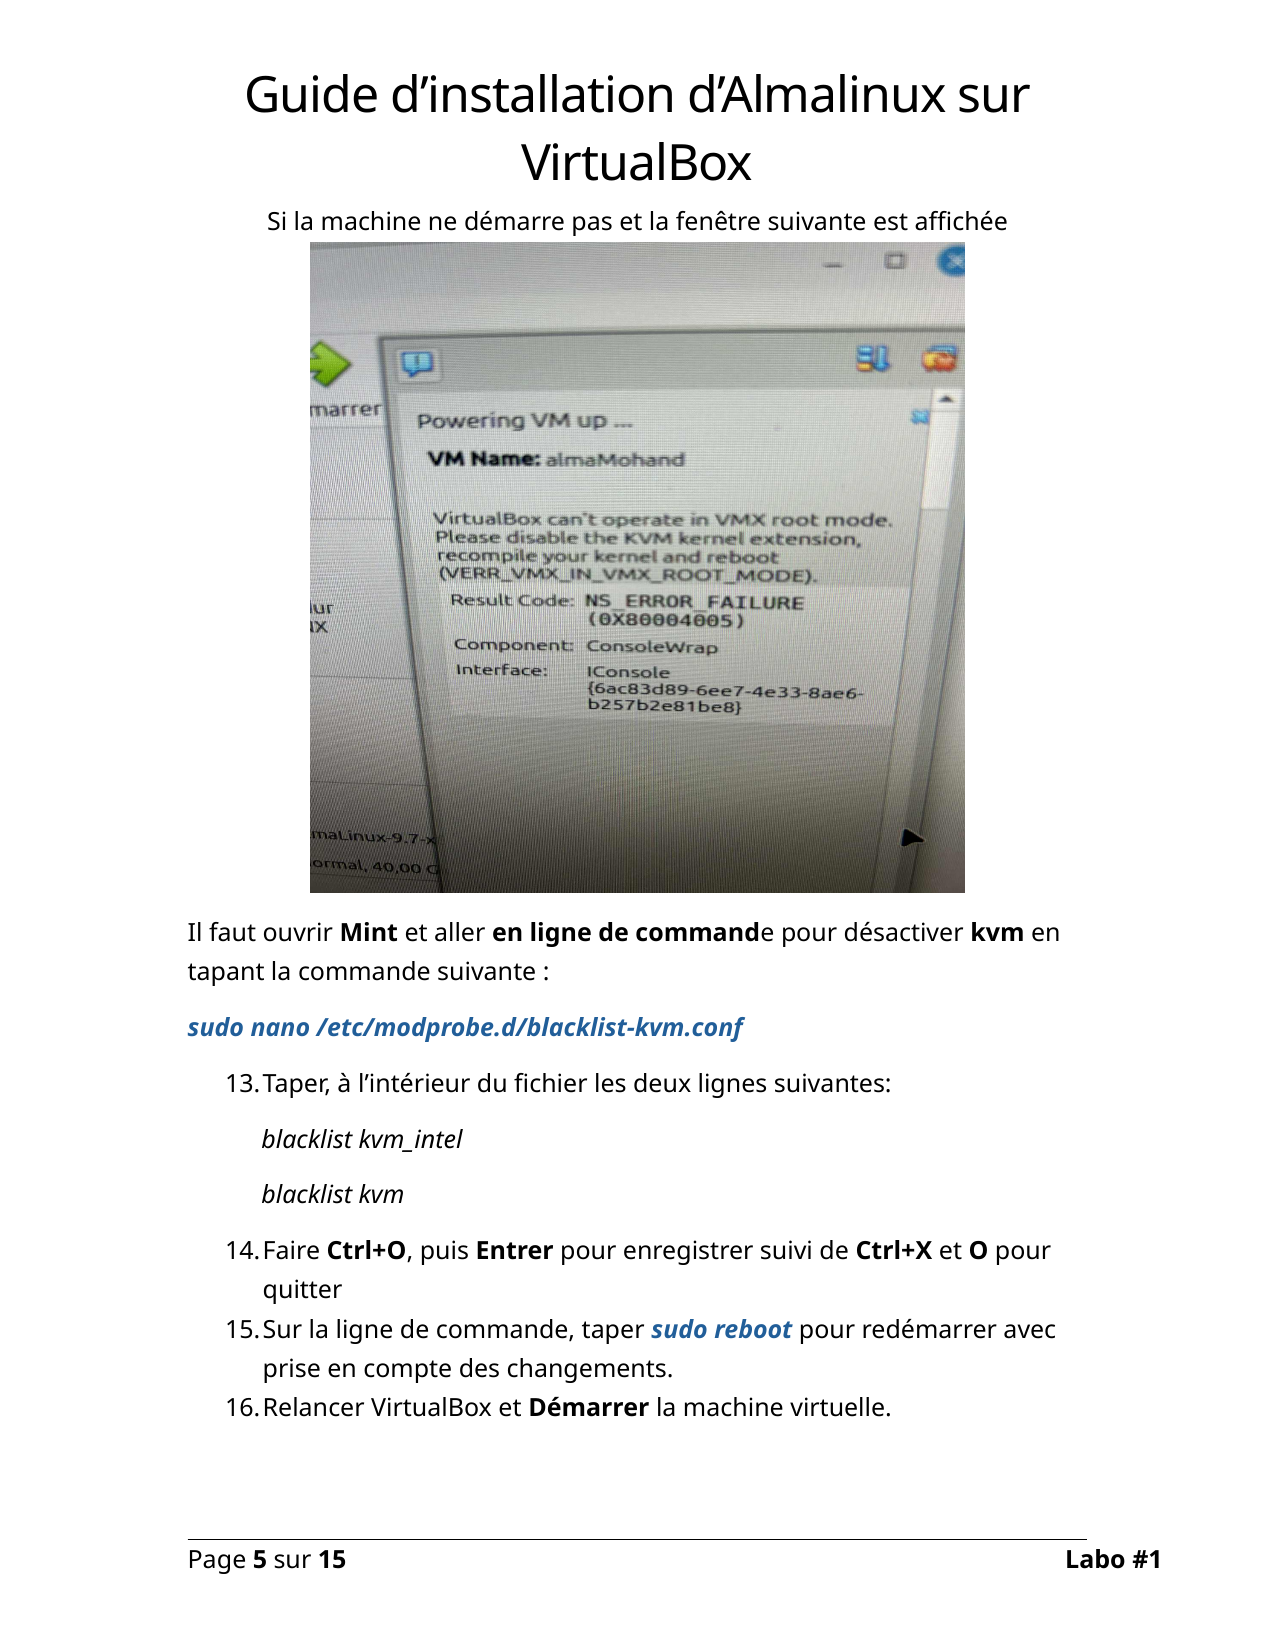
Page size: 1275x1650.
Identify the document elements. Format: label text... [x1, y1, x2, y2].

text blacklist kvm_intel [187, 1121, 1087, 1155]
list Taper, à l’intérieur du fichier les deux lignes suivantes: [225, 1065, 1087, 1099]
text Il faut ouvrir Mint et aller en ligne de commande pour désactiver kvm en tapant la commande suivante : [187, 914, 1087, 988]
text blacklist kvm [187, 1177, 1087, 1211]
list Relancer VirtualBox et Démarrer la machine virtuelle. [225, 1389, 1087, 1424]
picture [310, 242, 965, 893]
list Sur la ligne de commande, taper sudo reboot pour redémarrer avec prise en compte des changements. [225, 1311, 1087, 1384]
text sudo nano /etc/modprobe.d/blacklist-kvm.conf [187, 1009, 1087, 1044]
list Faire Ctrl+O, puis Entrer pour enregistrer suivi de Ctrl+X et O pour quitter [225, 1233, 1087, 1306]
